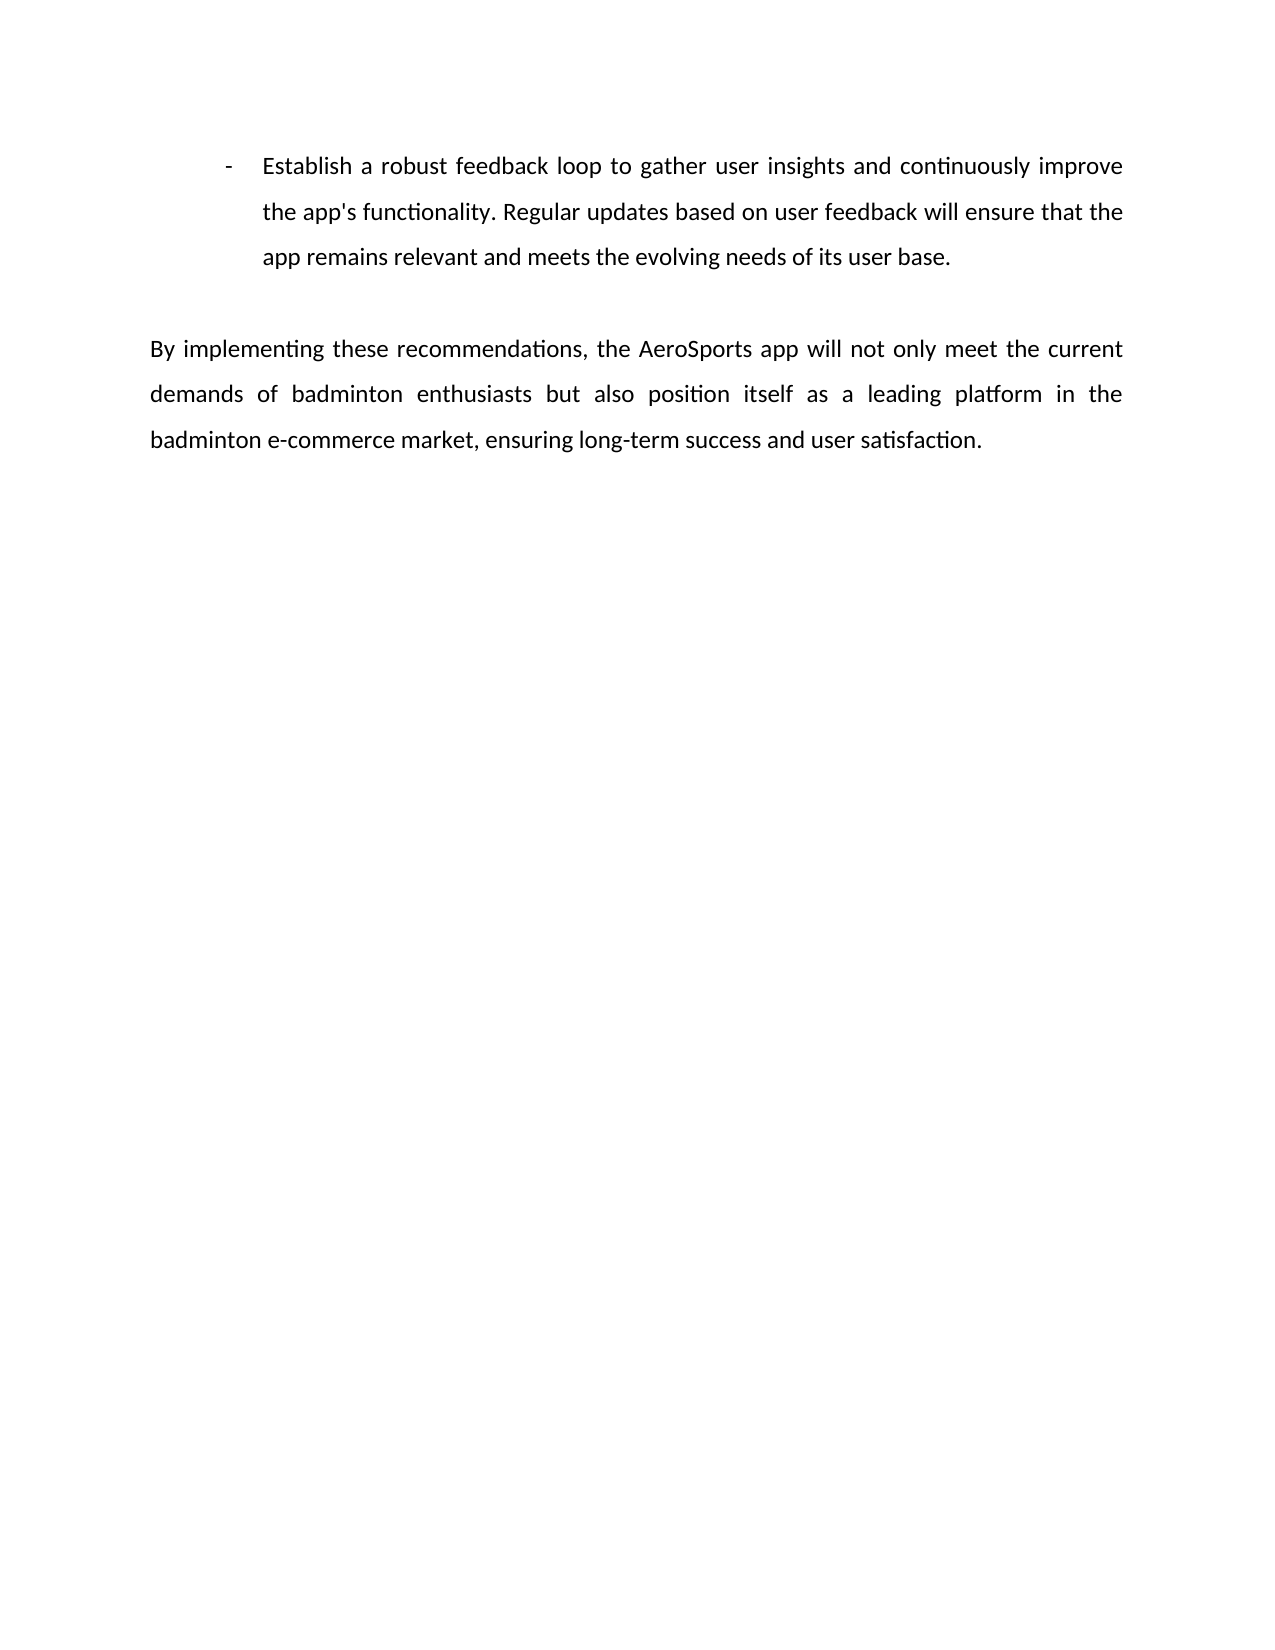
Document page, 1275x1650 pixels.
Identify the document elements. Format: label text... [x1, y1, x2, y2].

text By implementing these recommendations, the AeroSports app will not only meet the current demands of badminton enthusiasts but also position itself as a leading platform in the badminton e-commerce market, ensuring long-term success and user satisfaction. [150, 333, 1125, 455]
list Establish a robust feedback loop to gather user insights and continuously improve the app's functionality. Regular updates based on user feedback will ensure that the app remains relevant and meets the evolving needs of its user base. [225, 150, 1125, 272]
